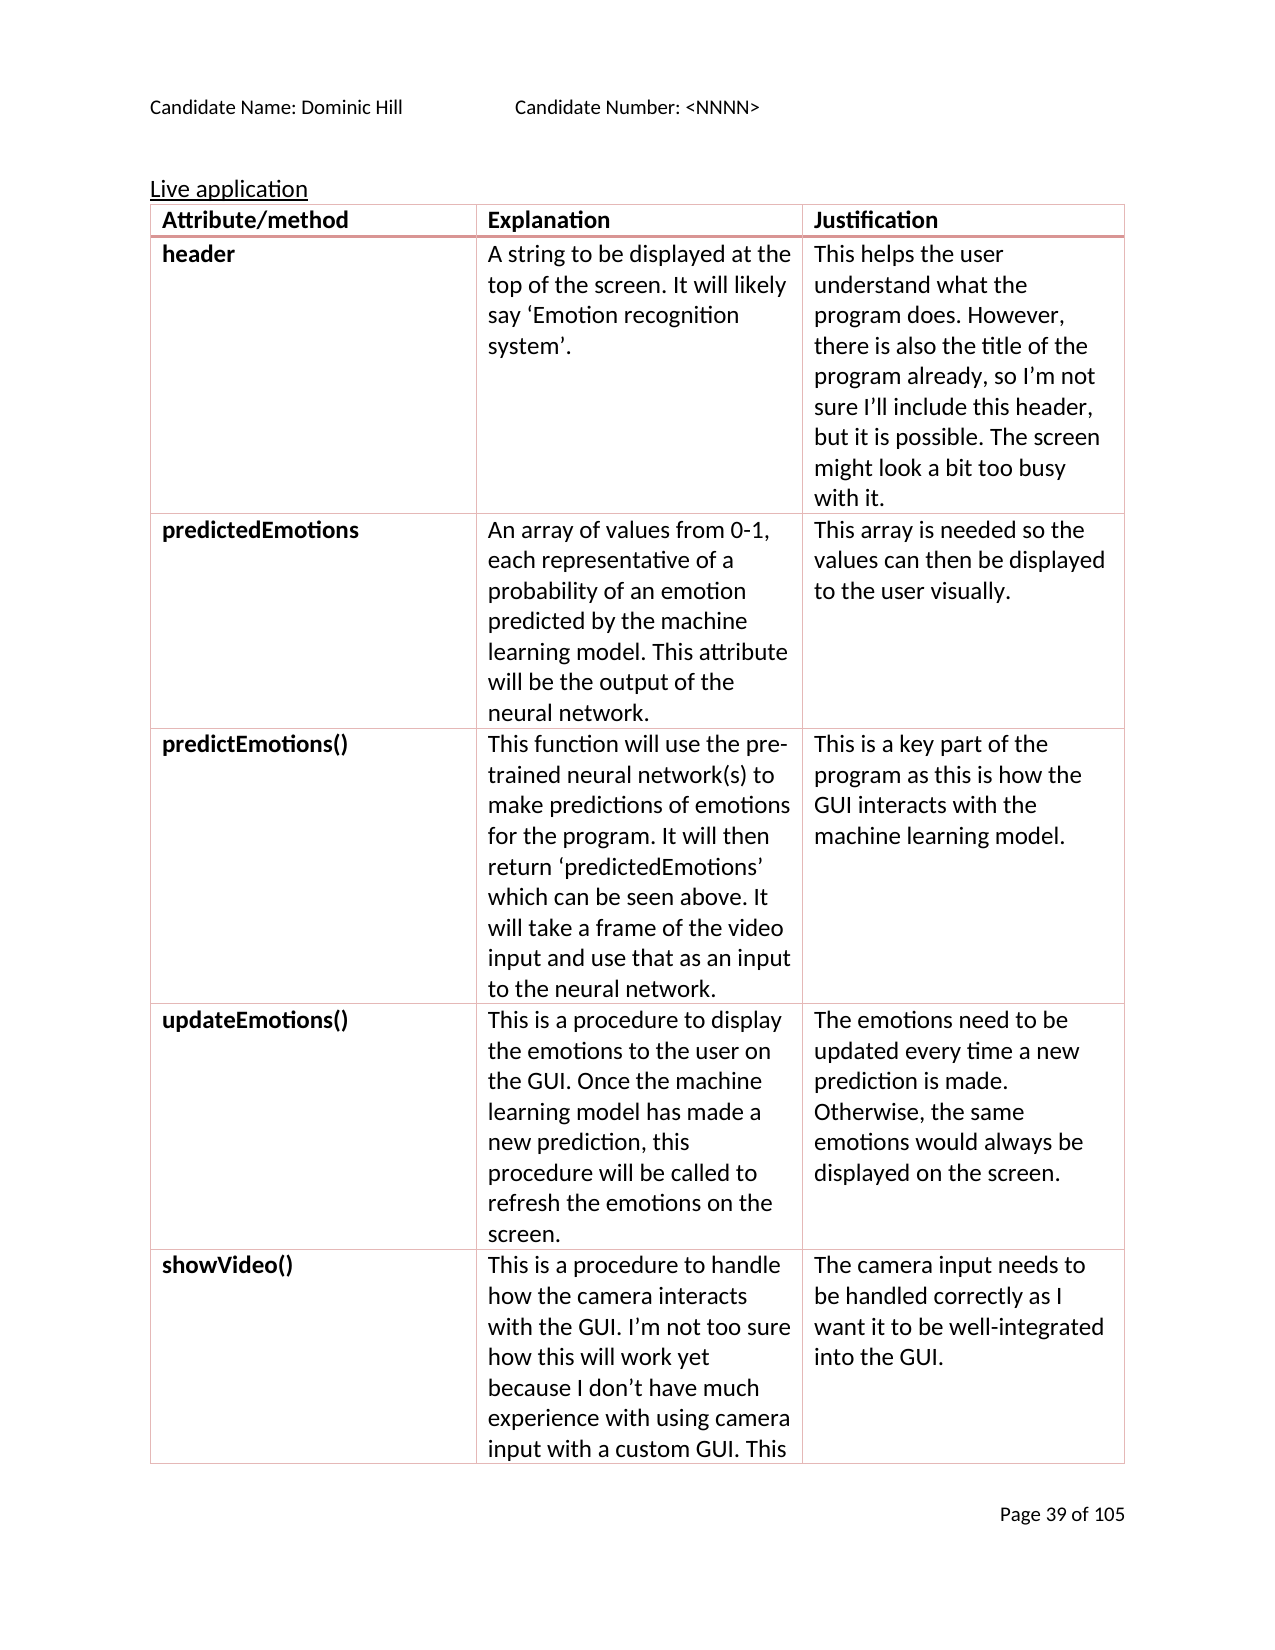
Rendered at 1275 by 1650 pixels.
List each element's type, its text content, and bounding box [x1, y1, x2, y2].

table_cell This array is needed so the values can then be displayed to the user visually. [803, 514, 1124, 728]
table_header Explanation [477, 205, 802, 235]
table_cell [477, 1250, 802, 1463]
table_cell The emotions need to be updated every time a new prediction is made. Otherwise, the same emotions would always be displayed on the screen. [803, 1004, 1124, 1248]
table_cell This is a key part of the program as this is how the GUI interacts with the machine learning model. [803, 729, 1124, 1003]
table_cell header [151, 238, 476, 513]
table_cell showVideo() [151, 1250, 476, 1463]
table_header Justification [803, 205, 1124, 235]
table_cell This is a procedure to display the emotions to the user on the GUI. Once the machine learning model has made a new prediction, this procedure will be called to refresh the emotions on the screen. [477, 1004, 802, 1248]
table_header Attribute/method [151, 205, 476, 235]
table_cell A string to be displayed at the top of the screen. It will likely say ‘Emotion recognition system’. [477, 238, 802, 513]
table_cell updateEmotions() [151, 1004, 476, 1248]
table_cell An array of values from 0-1, each representative of a probability of an emotion predicted by the machine learning model. This attribute will be the output of the neural network. [477, 514, 802, 728]
text Live application [150, 173, 1125, 203]
table_cell This helps the user understand what the program does. However, there is also the title of the program already, so I’m not sure I’ll include this header, but it is possible. The screen might look a bit too busy with it. [803, 238, 1124, 513]
table_cell predictEmotions() [151, 729, 476, 1003]
table_cell predictedEmotions [151, 514, 476, 728]
table_cell This function will use the pre-trained neural network(s) to make predictions of emotions for the program. It will then return ‘predictedEmotions’ which can be seen above. It will take a frame of the video input and use that as an input to the neural network. [477, 729, 802, 1003]
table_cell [803, 1250, 1124, 1463]
